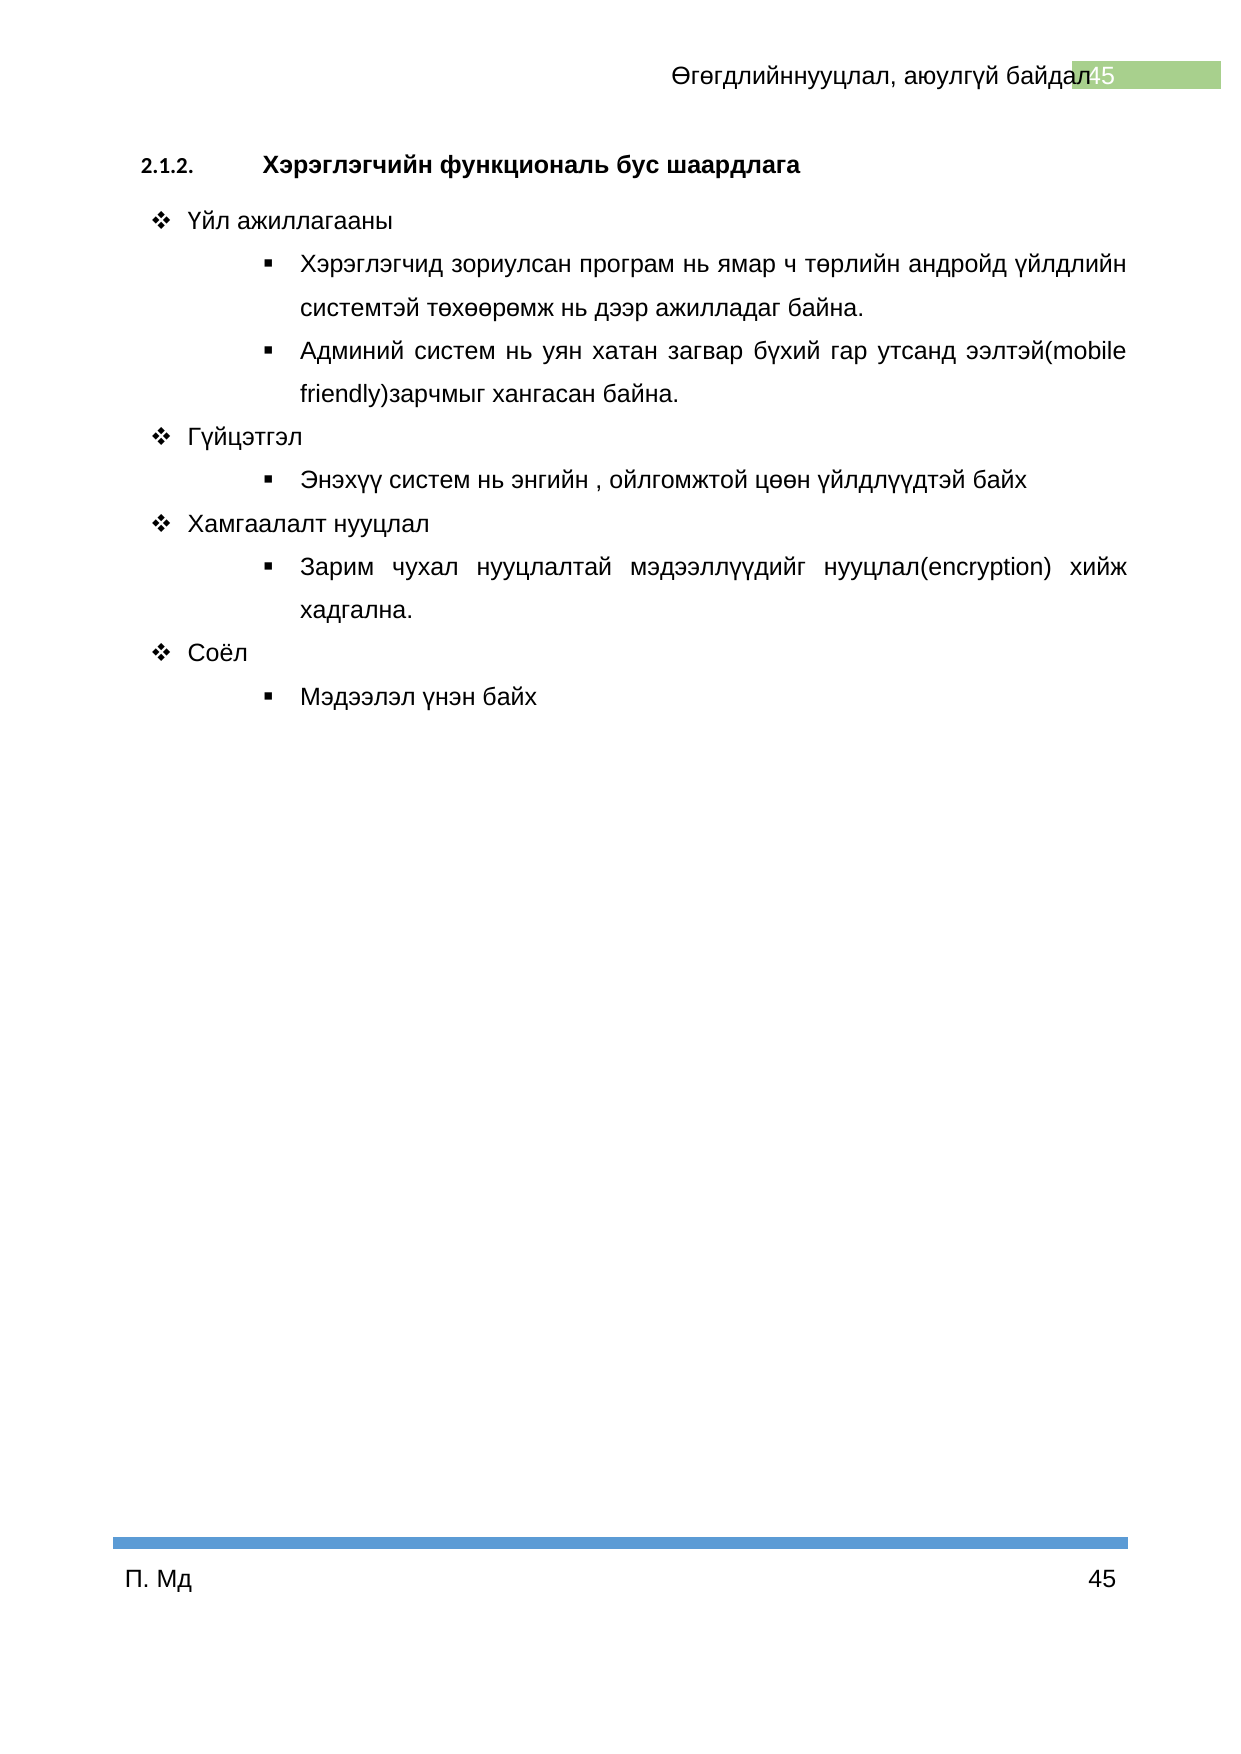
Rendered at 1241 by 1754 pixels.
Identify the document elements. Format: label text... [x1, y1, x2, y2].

list Гүйцэтгэл [150, 422, 1128, 451]
text Хэрэглэгчийн функциональ бус шаардлага [141, 150, 1128, 179]
list Үйл ажиллагааны [150, 206, 1128, 235]
list Хамгаалалт нууцлал [150, 509, 1128, 537]
list Энэхүү систем нь энгийн , ойлгомжтой цөөн үйлдлүүдтэй байх [262, 465, 1128, 494]
list Мэдээлэл үнэн байх [262, 681, 1128, 710]
list Хэрэглэгчид зориулсан програм нь ямар ч төрлийн андройд үйлдлийн системтэй төхөөрөмж нь дээр ажилладаг байна. [262, 249, 1128, 321]
list Соёл [150, 638, 1128, 667]
list Админий систем нь уян хатан загвар бүхий гар утсанд ээлтэй(mobile friendly)зарчмыг хангасан байна. [262, 336, 1128, 408]
list Зарим чухал нууцлалтай мэдээллүүдийг нууцлал(encryption) хийж хадгална. [262, 552, 1128, 624]
